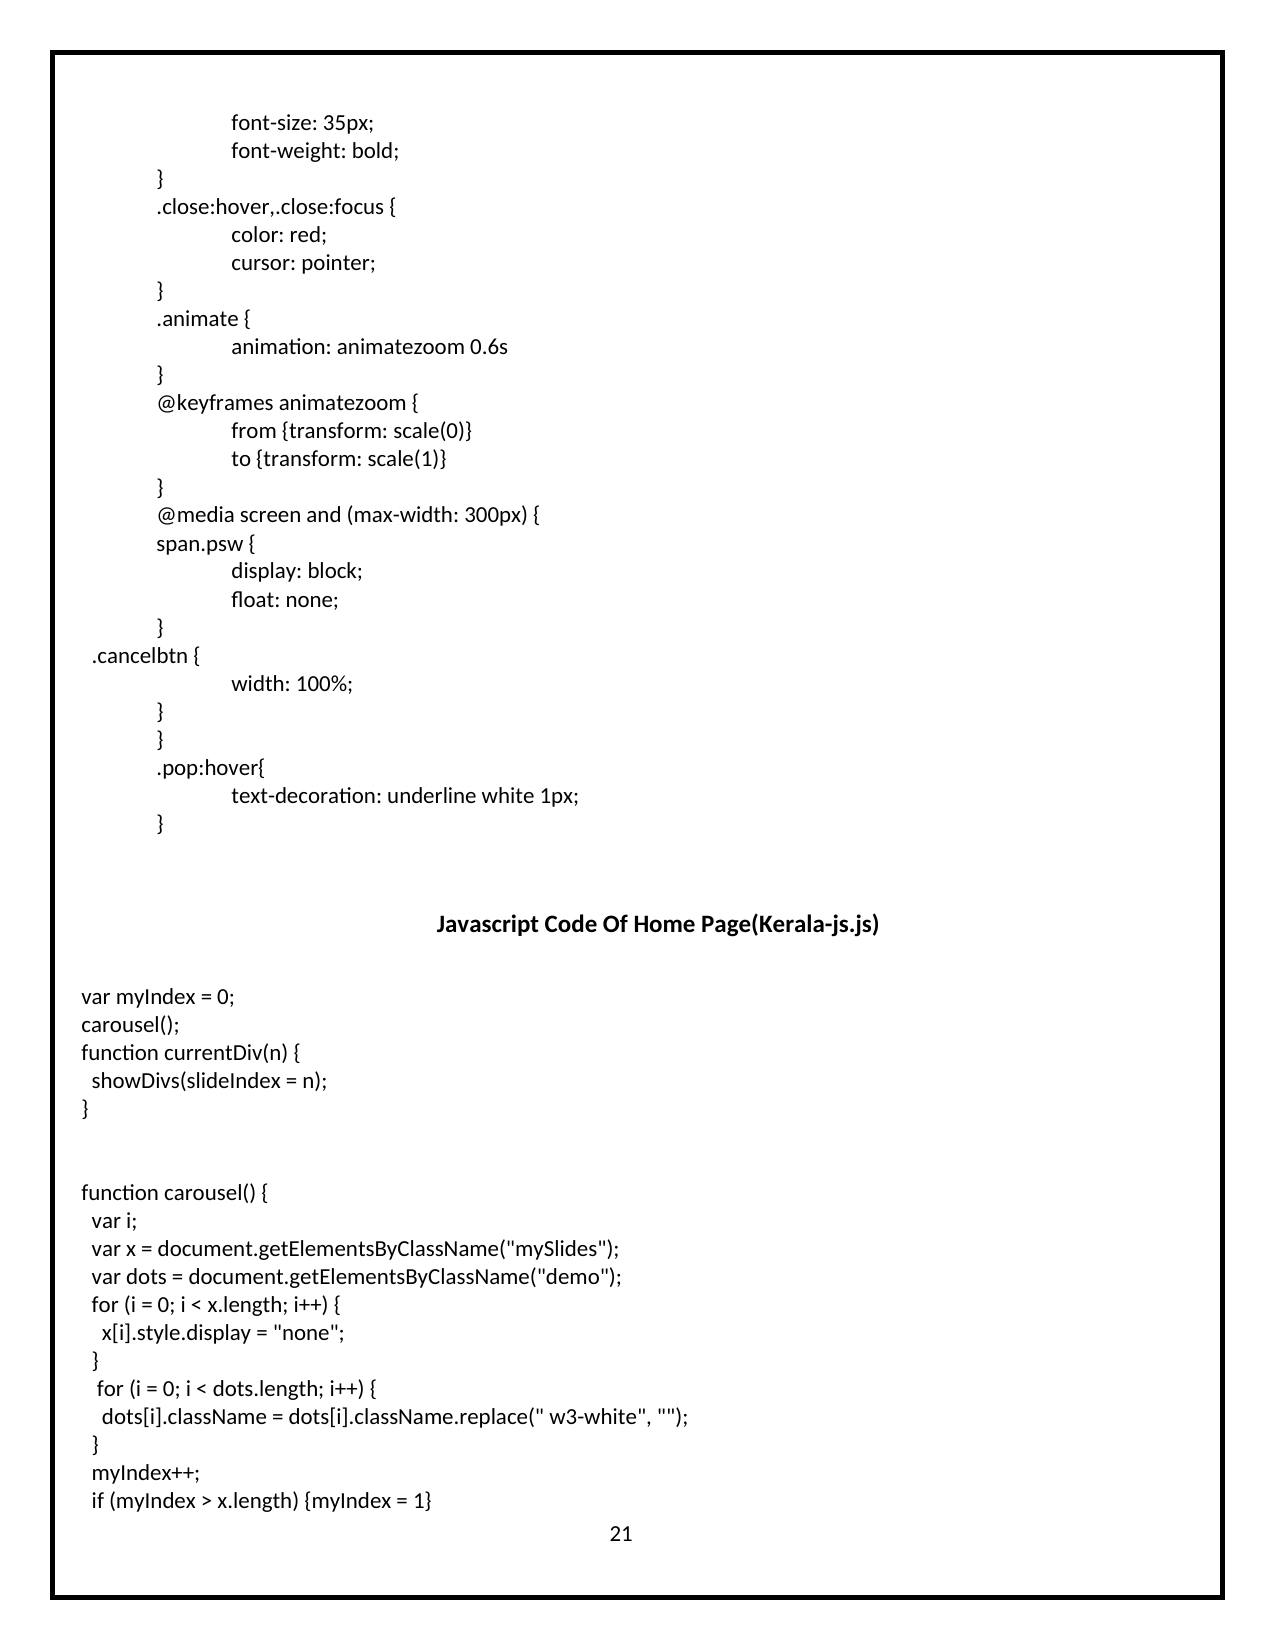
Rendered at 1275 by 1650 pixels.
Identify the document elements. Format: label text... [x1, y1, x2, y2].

text for (i = 0; i < dots.length; i++) { [81, 1374, 1160, 1402]
text from {transform: scale(0)} [81, 417, 1160, 444]
text myIndex++; [81, 1458, 1160, 1486]
text function carousel() { [81, 1178, 1160, 1206]
text carousel(); [81, 1010, 1160, 1038]
text dots[i].className = dots[i].className.replace(" w3-white", ""); [81, 1402, 1160, 1430]
text } [81, 276, 1160, 304]
text width: 100%; [81, 669, 1160, 697]
text display: block; [81, 557, 1160, 585]
text } [81, 361, 1160, 388]
text } [81, 1430, 1160, 1458]
text animation: animatezoom 0.6s [81, 332, 1160, 361]
text } [81, 1346, 1160, 1374]
text color: red; [81, 220, 1160, 248]
text for (i = 0; i < x.length; i++) { [81, 1290, 1160, 1318]
text } [81, 725, 1160, 753]
text @keyframes animatezoom { [81, 388, 1160, 417]
text Javascript Code Of Home Page(Kerala-js.js) [81, 908, 1160, 939]
text .cancelbtn { [81, 641, 1160, 669]
text var x = document.getElementsByClassName("mySlides"); [81, 1234, 1160, 1262]
text font-size: 35px; [81, 108, 1160, 136]
text .pop:hover{ [81, 753, 1160, 781]
text } [81, 613, 1160, 641]
text } [81, 697, 1160, 725]
text } [81, 809, 1160, 837]
text if (myIndex > x.length) {myIndex = 1} [81, 1486, 1160, 1514]
text } [81, 1094, 1160, 1122]
text } [81, 473, 1160, 501]
text var i; [81, 1206, 1160, 1234]
text var dots = document.getElementsByClassName("demo"); [81, 1262, 1160, 1290]
text font-weight: bold; [81, 136, 1160, 164]
text .animate { [81, 304, 1160, 332]
text .close:hover,.close:focus { [81, 192, 1160, 220]
text text-decoration: underline white 1px; [81, 781, 1160, 809]
text x[i].style.display = "none"; [81, 1318, 1160, 1346]
text showDivs(slideIndex = n); [81, 1066, 1160, 1094]
text function currentDiv(n) { [81, 1038, 1160, 1066]
text var myIndex = 0; [81, 982, 1160, 1010]
text to {transform: scale(1)} [81, 444, 1160, 473]
text } [81, 164, 1160, 192]
text span.psw { [81, 529, 1160, 557]
text float: none; [81, 585, 1160, 613]
text cursor: pointer; [81, 248, 1160, 276]
text @media screen and (max-width: 300px) { [81, 501, 1160, 529]
